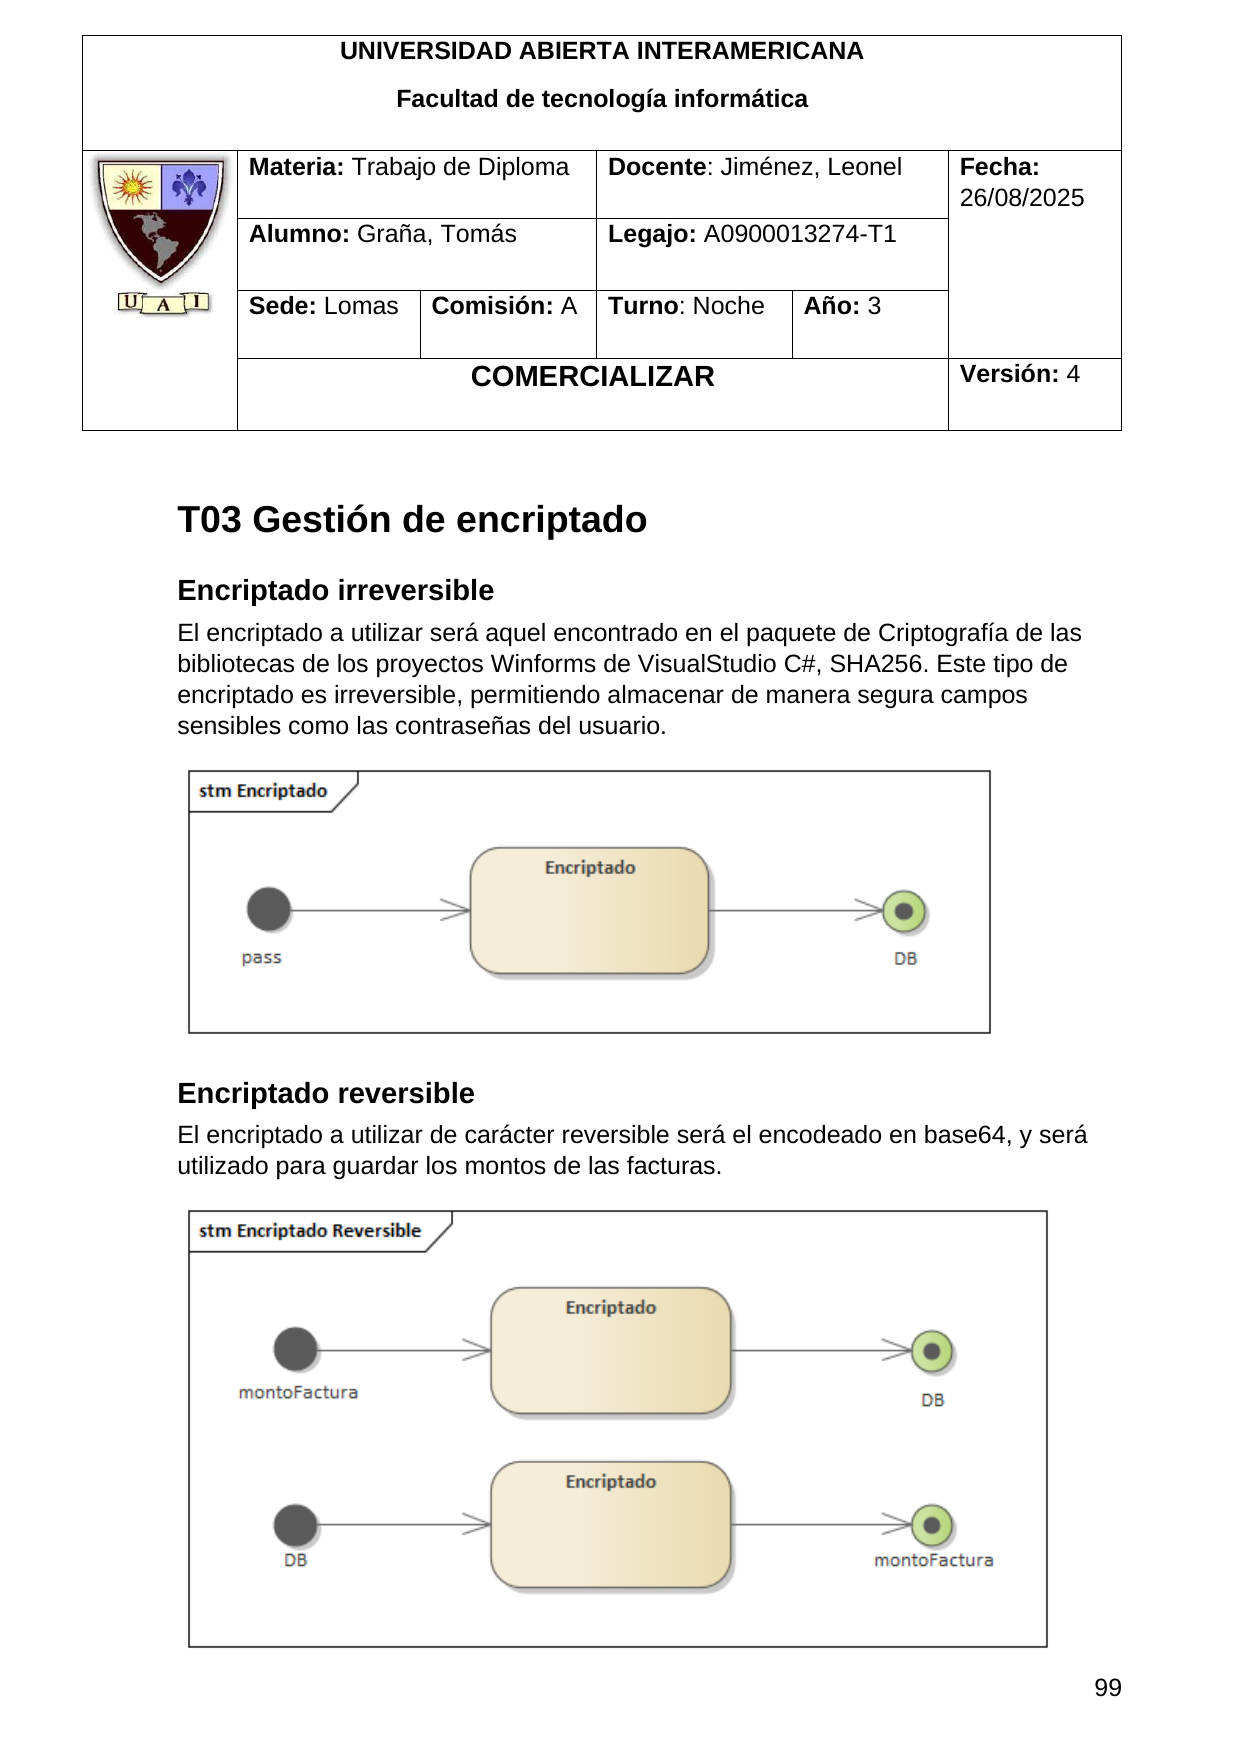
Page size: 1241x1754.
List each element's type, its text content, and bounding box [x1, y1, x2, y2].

subtitle Encriptado irreversible [177, 573, 1122, 607]
text El encriptado a utilizar de carácter reversible será el encodeado en base64, y será utilizado para guardar los montos de las facturas. [177, 1120, 1122, 1180]
picture [177, 758, 1002, 1045]
picture [177, 1198, 1059, 1659]
subtitle Encriptado reversible [177, 1076, 1122, 1109]
picture [87, 151, 234, 320]
text El encriptado a utilizar será aquel encontrado en el paquete de Criptografía de las bibliotecas de los proyectos Winforms de VisualStudio C#, SHA256. Este tipo de encriptado es irreversible, permitiendo almacenar de manera segura campos sensibles como las contraseñas del usuario. [177, 617, 1122, 739]
subtitle T03 Gestión de encriptado [177, 497, 1122, 540]
